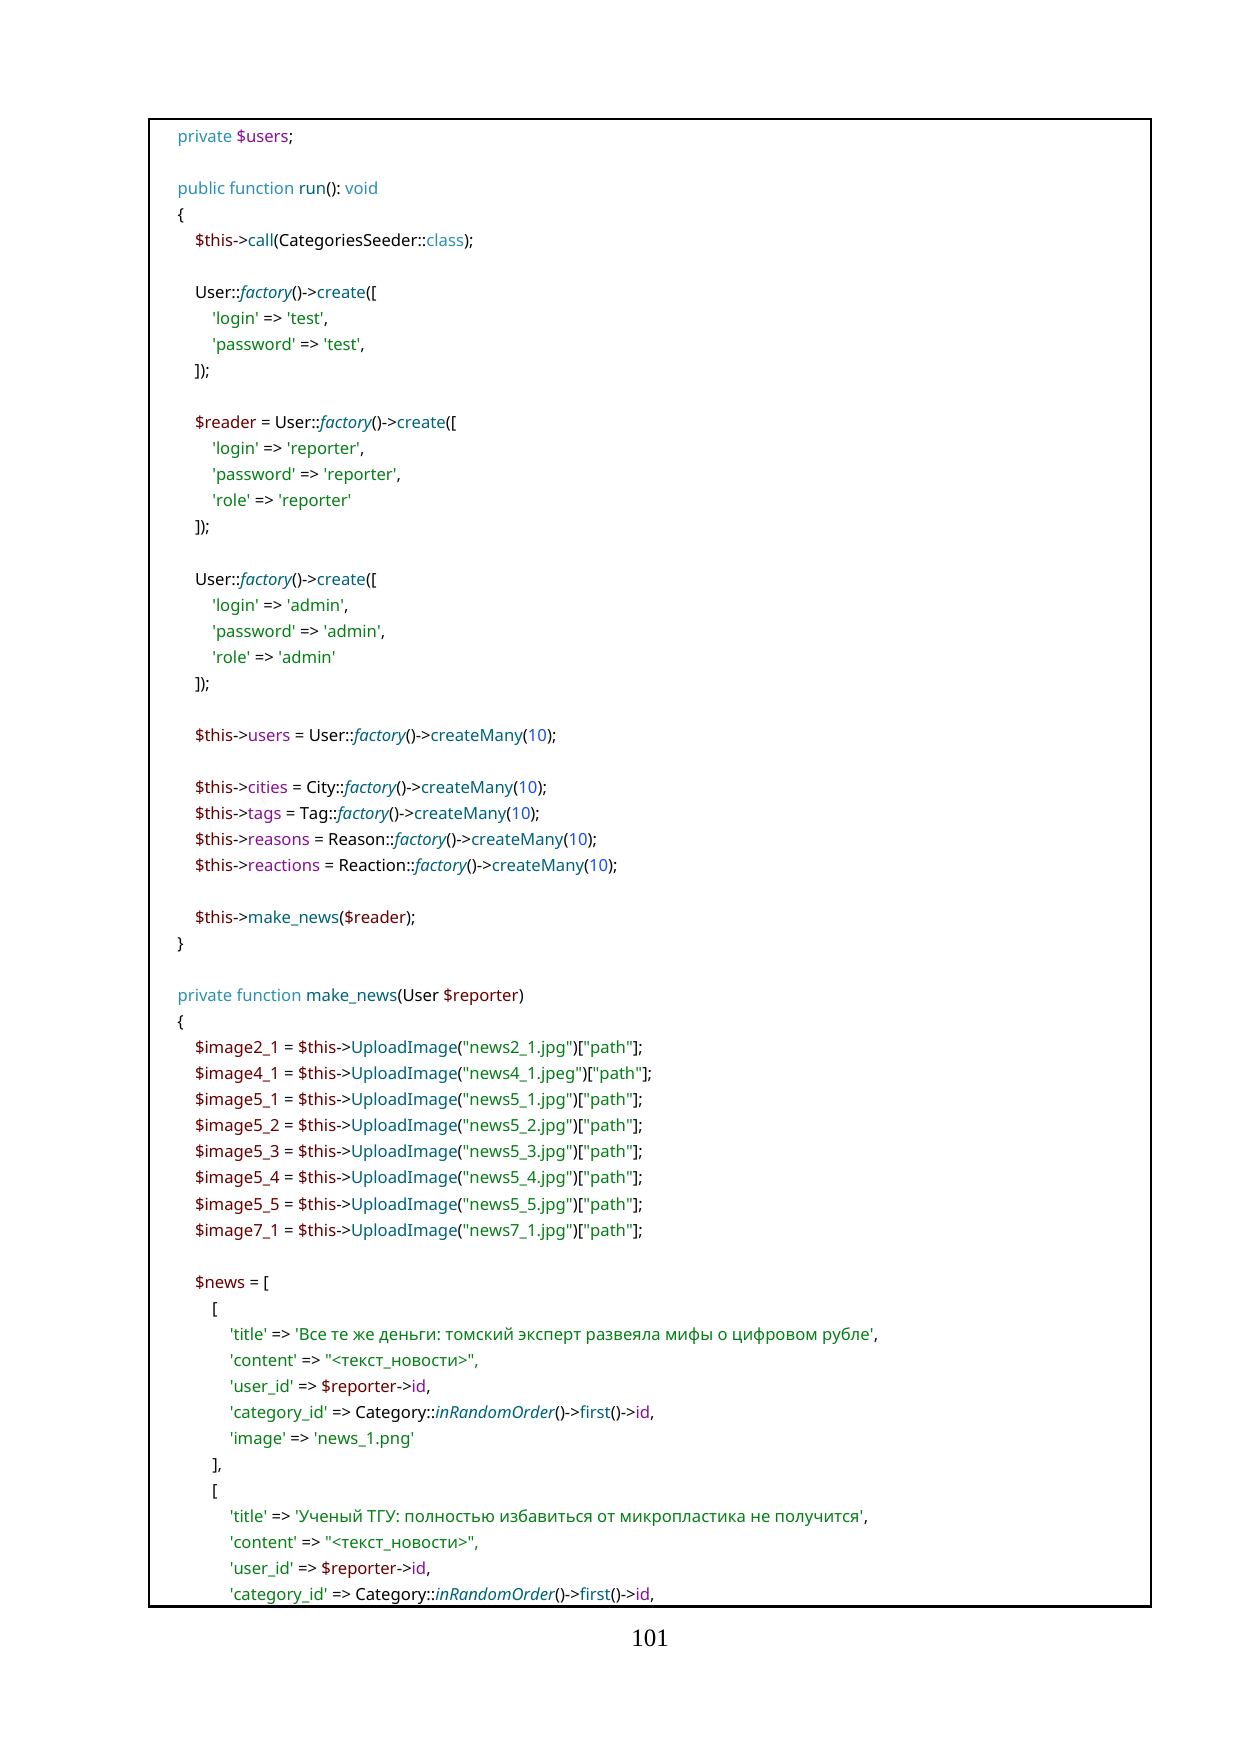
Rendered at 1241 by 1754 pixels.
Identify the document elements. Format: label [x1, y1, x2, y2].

picture [408, 1224, 412, 1234]
table_header [150, 120, 1150, 1605]
picture [408, 1145, 412, 1155]
picture [408, 1041, 412, 1051]
picture [408, 1171, 412, 1181]
picture [408, 1198, 412, 1208]
picture [408, 1093, 412, 1103]
picture [408, 1067, 412, 1077]
picture [408, 1119, 412, 1129]
